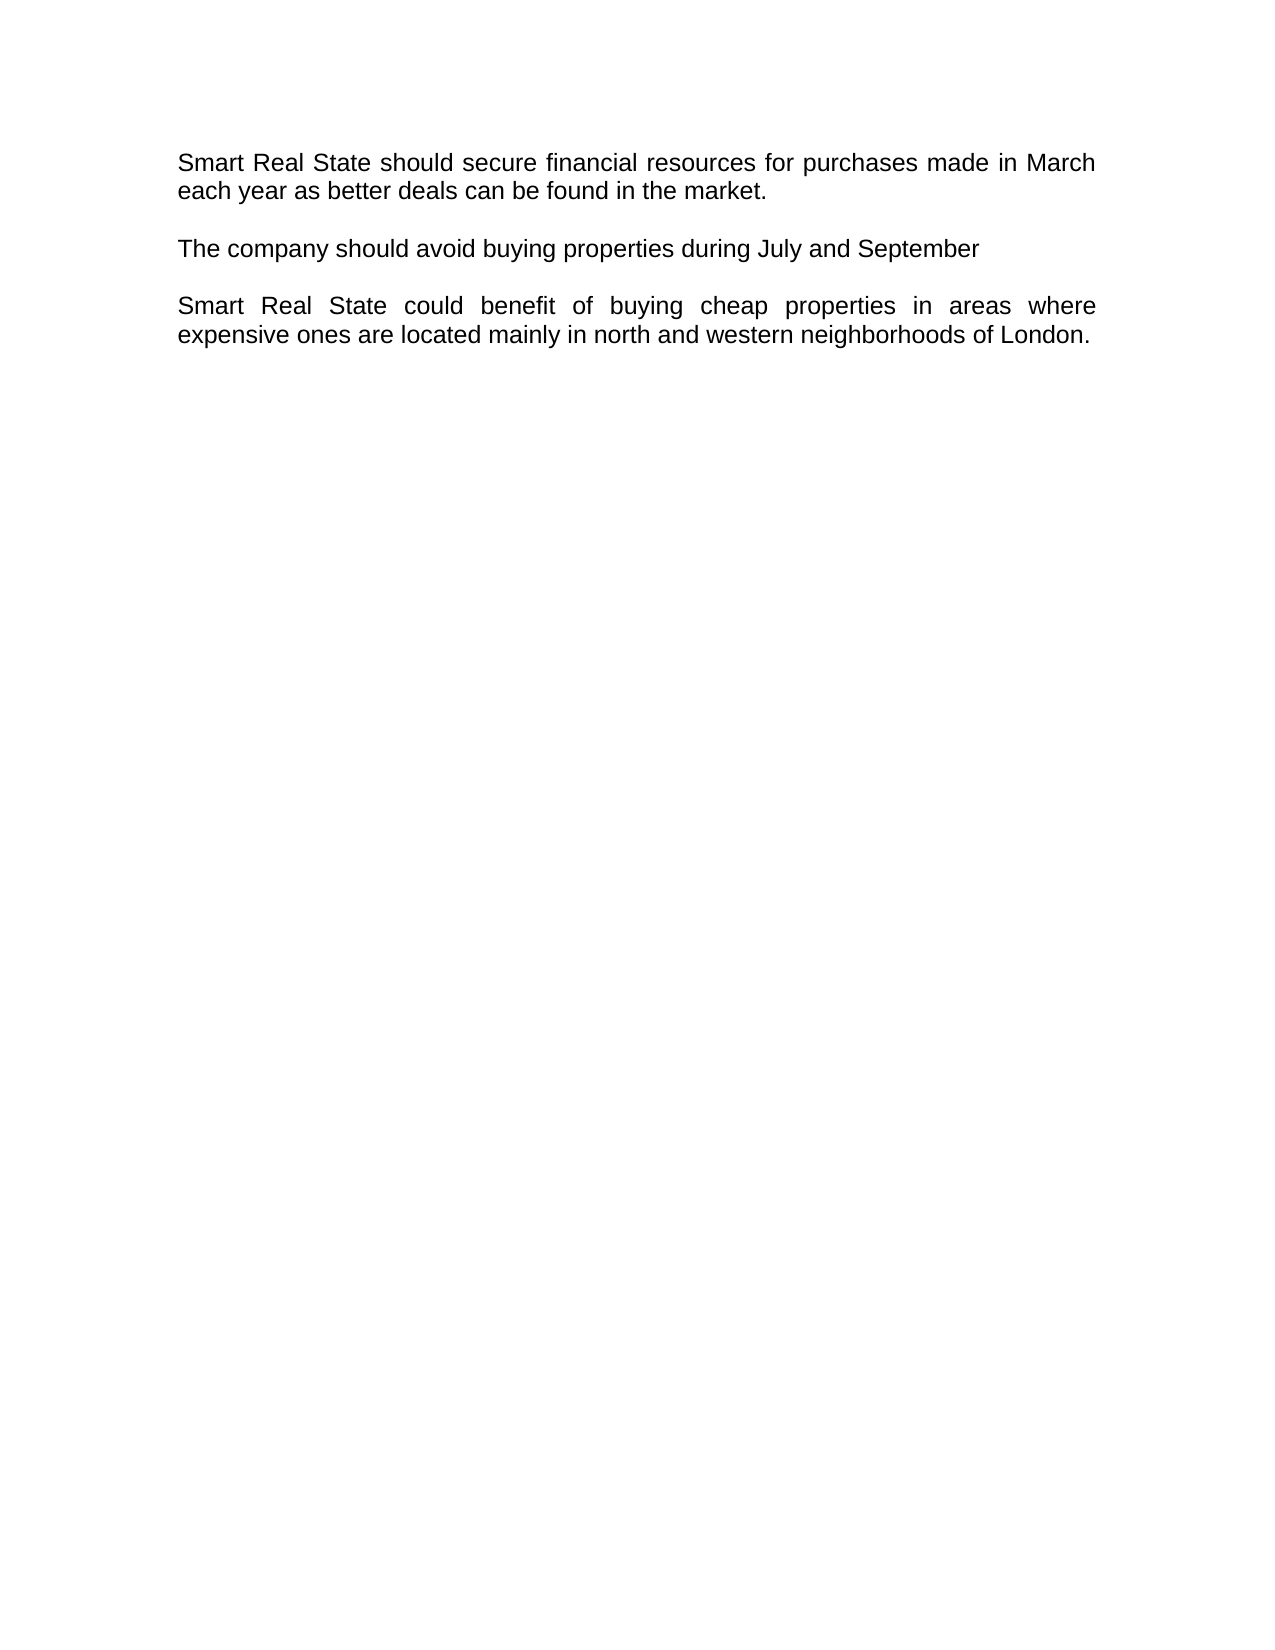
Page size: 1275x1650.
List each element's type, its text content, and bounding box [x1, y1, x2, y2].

text Smart Real State should secure financial resources for purchases made in March each year as better deals can be found in the market. [177, 148, 1098, 205]
text Smart Real State could benefit of buying cheap properties in areas where expensive ones are located mainly in north and western neighborhoods of London. [177, 291, 1098, 349]
text The company should avoid buying properties during July and September [177, 234, 1098, 263]
